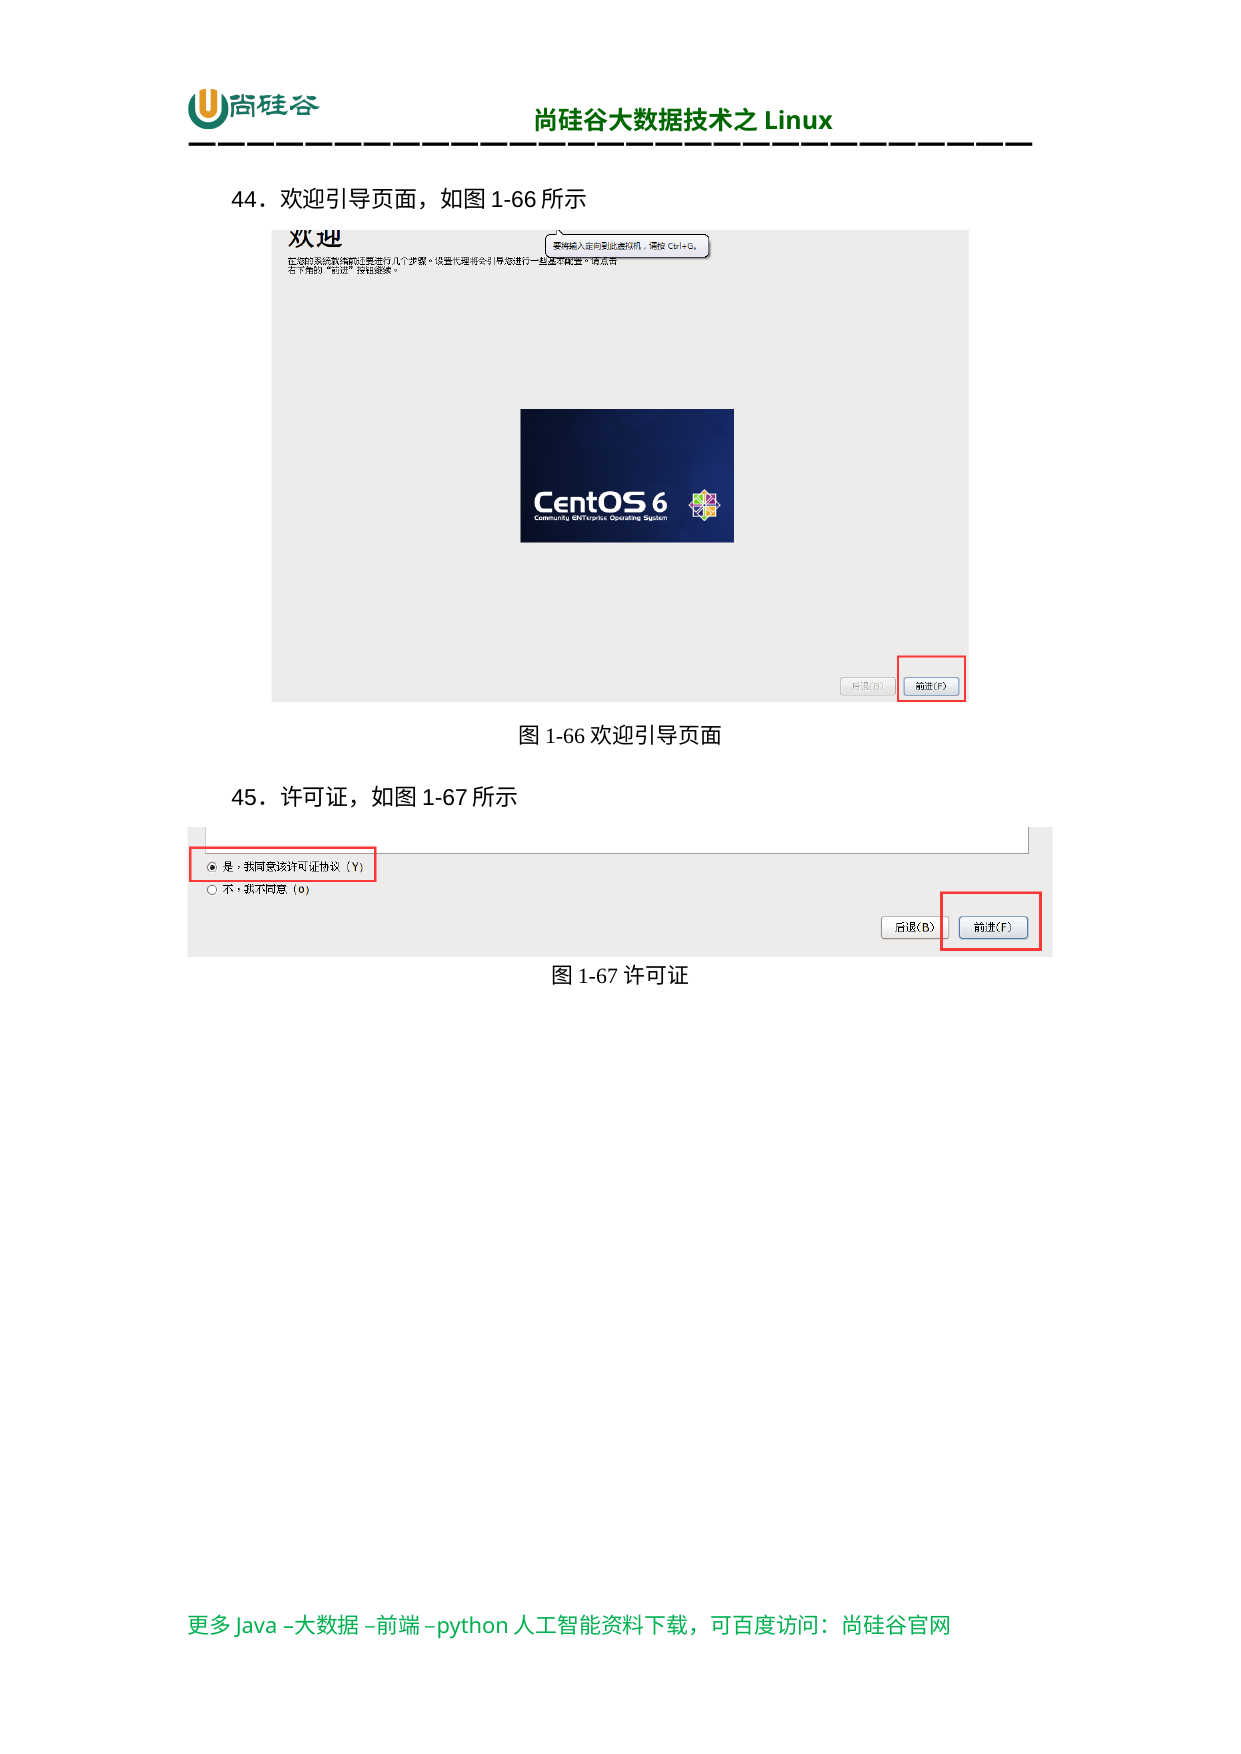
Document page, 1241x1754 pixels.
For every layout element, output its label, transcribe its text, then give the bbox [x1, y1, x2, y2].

text 44．欢迎引导页面，如图1-66所示 [231, 165, 1053, 230]
text 图1-66 欢迎引导页面 [187, 717, 1053, 750]
picture [187, 88, 321, 130]
text 45．许可证，如图1-67所示 [231, 763, 1053, 827]
picture [271, 230, 969, 702]
picture [187, 827, 1053, 957]
text 图1-67 许可证 [187, 958, 1053, 990]
